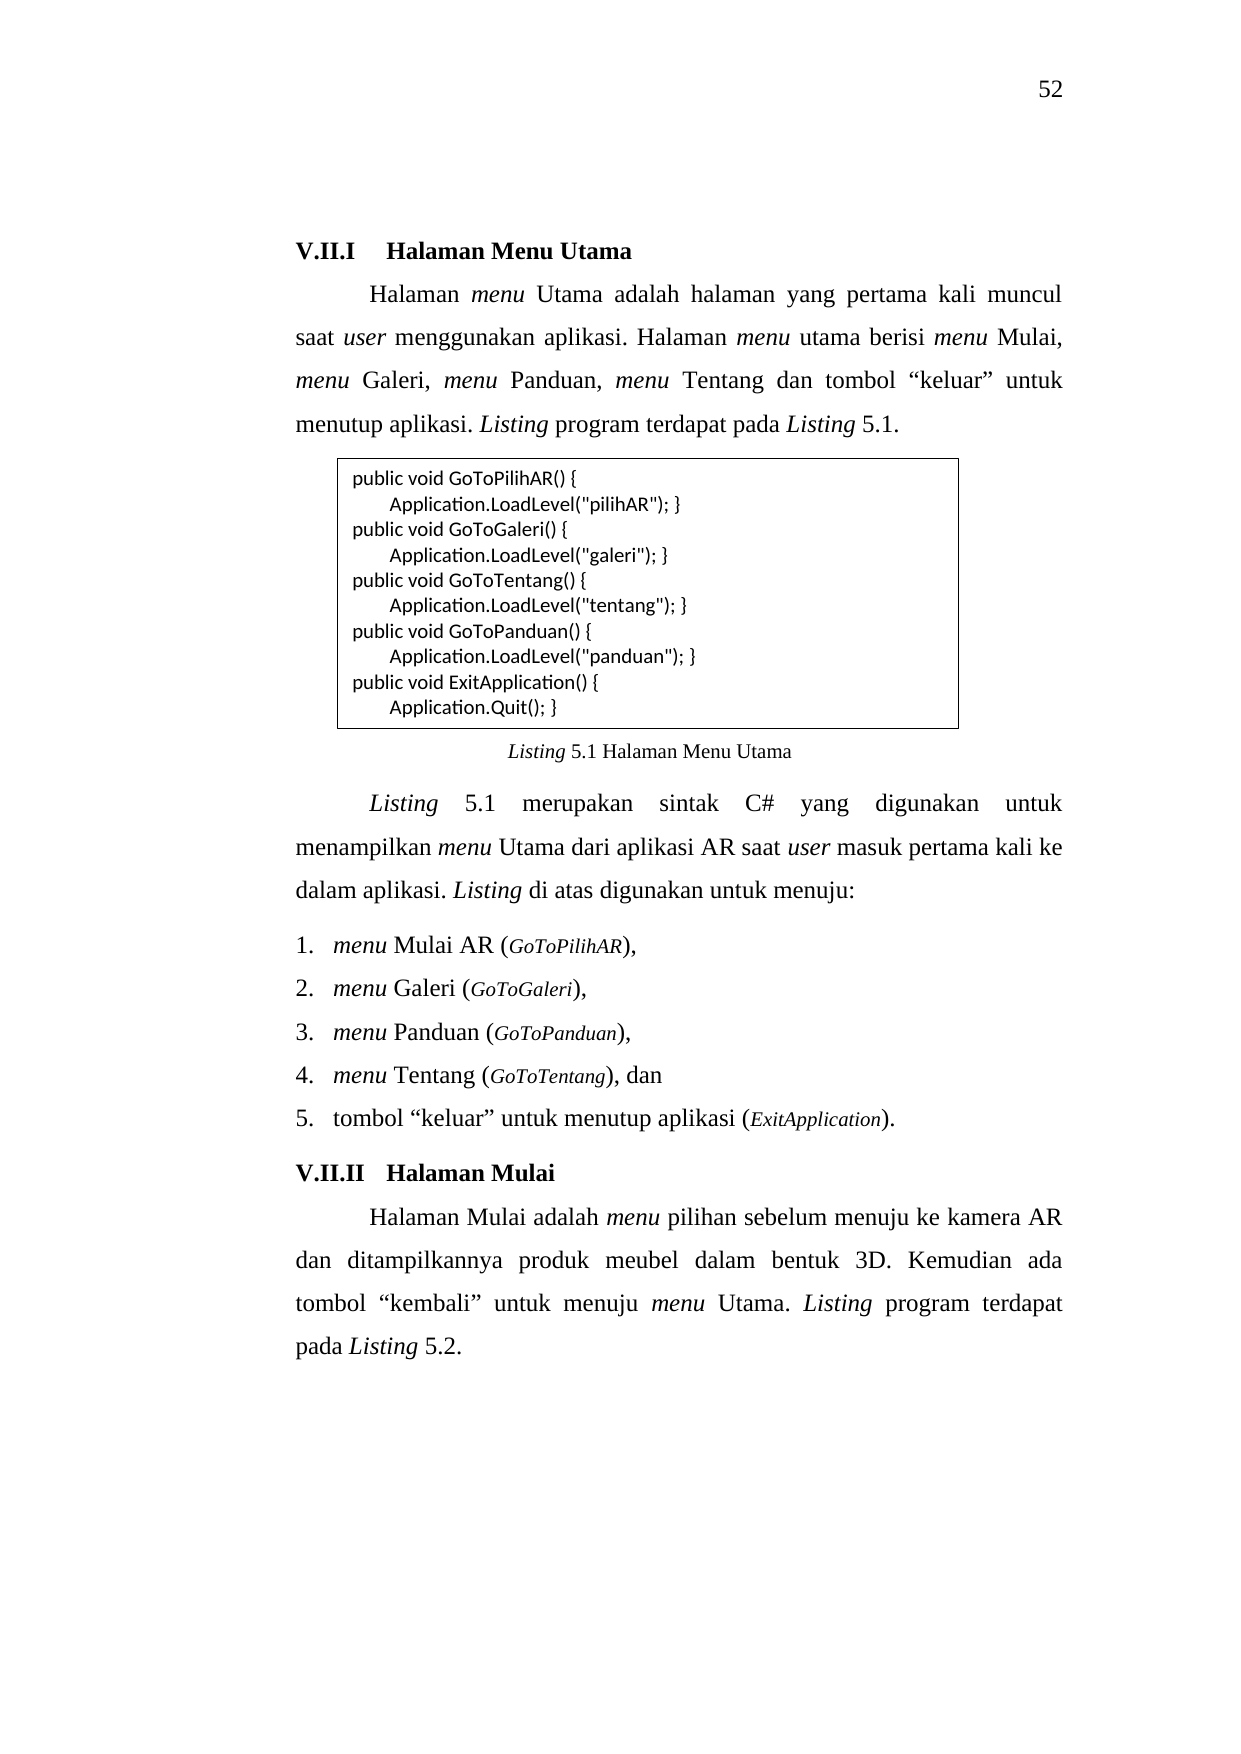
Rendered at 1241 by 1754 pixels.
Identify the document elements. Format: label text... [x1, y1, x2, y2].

list menu Galeri (GoToGaleri), [295, 973, 1063, 1002]
subtitle Halaman Menu Utama [295, 236, 1063, 265]
text Listing 5.1 Halaman Menu Utama [236, 739, 1063, 763]
text Halaman menu Utama adalah halaman yang pertama kali muncul saat user menggunakan aplikasi. Halaman menu utama berisi menu Mulai, menu Galeri, menu Panduan, menu Tentang dan tombol “keluar” untuk menutup aplikasi. Listing program terdapat pada Listing 5.1. [295, 279, 1063, 437]
list menu Tentang (GoToTentang), dan [295, 1060, 1063, 1088]
text Listing 5.1 merupakan sintak C# yang digunakan untuk menampilkan menu Utama dari aplikasi AR saat user masuk pertama kali ke dalam aplikasi. Listing di atas digunakan untuk menuju: [295, 788, 1063, 903]
text Halaman Mulai adalah menu pilihan sebelum menuju ke kamera AR dan ditampilkannya produk meubel dalam bentuk 3D. Kemudian ada tombol “kembali” untuk menuju menu Utama. Listing program terdapat pada Listing 5.2. [295, 1202, 1063, 1360]
list tombol “keluar” untuk menutup aplikasi (ExitApplication). [295, 1103, 1063, 1132]
subtitle Halaman Mulai [295, 1158, 1063, 1187]
list menu Mulai AR (GoToPilihAR), [295, 930, 1063, 959]
list menu Panduan (GoToPanduan), [295, 1017, 1063, 1045]
